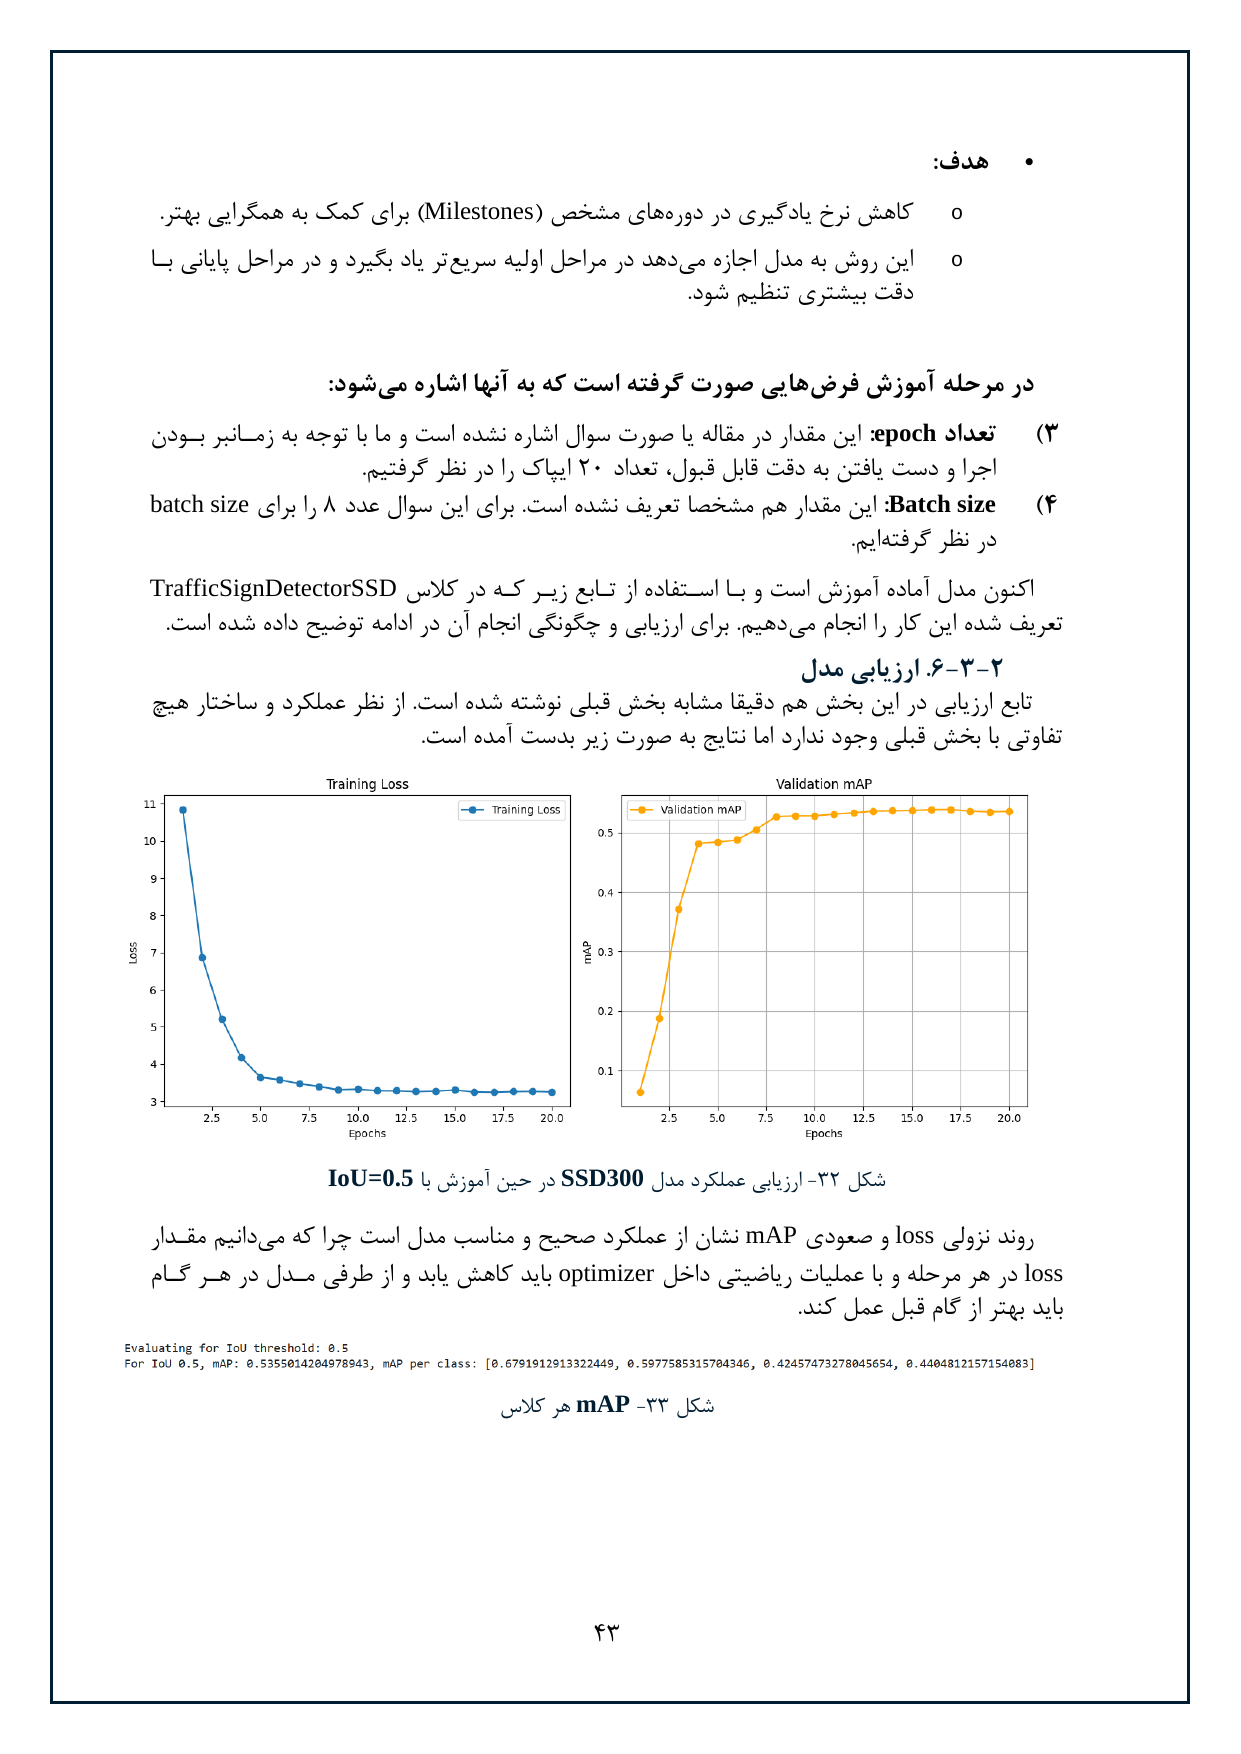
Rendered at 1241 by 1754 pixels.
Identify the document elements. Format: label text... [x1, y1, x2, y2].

list کاهش نرخ یادگیری در دوره‌های مشخص (Milestones) برای کمک به همگرایی بهتر. [150, 196, 951, 229]
subtitle 6-3-2. ارزیابی مدل [150, 657, 1063, 686]
list Batch size: این مقدار هم مشخصا تعریف نشده است. برای این سوال عدد 8 را برای batch size در نظر گرفته‌ایم. [150, 489, 1034, 556]
text شکل 33- mAP هر کلاس [150, 1389, 1063, 1421]
text شکل 32- ارزیابی عملکرد مدل SSD300 در حین آموزش با IoU=0.5 [150, 1163, 1063, 1195]
list تعداد epoch: این مقدار در مقاله یا صورت سوال اشاره نشده است و ما با توجه به زمانبر بودن اجرا و دست یافتن به دقت قابل قبول، تعداد 20 ایپاک را در نظر گرفتیم. [150, 418, 1034, 485]
text اکنون مدل آماده آموزش است و با استفاده از تابع زیر که در کلاس TrafficSignDetectorSSD تعریف شده این کار را انجام می‎‌دهیم. برای ارزیابی و چگونگی انجام آن در ادامه توضیح داده شده است. [150, 573, 1063, 640]
picture [120, 1341, 1034, 1372]
list هدف: [150, 150, 1026, 179]
list این روش به مدل اجازه می‌دهد در مراحل اولیه سریع‌تر یاد بگیرد و در مراحل پایانی با دقت بیشتری تنظیم شود. [150, 247, 951, 309]
text روند نزولی loss و صعودی mAP نشان از عملکرد صحیح و مناسب مدل است چرا که می‌دانیم مقدار loss در هر مرحله و با عملیات ریاضیتی داخل optimizer باید کاهش یابد و از طرفی مدل در هر گام باید بهتر از گام قبل عمل کند. [150, 1220, 1063, 1325]
picture [120, 770, 1034, 1147]
text در مرحله آموزش فرض‌هایی صورت گرفته است که به آنها اشاره می‌شود: [150, 372, 1063, 401]
text تابع ارزیابی در این بخش هم دقیقا مشابه بخش قبلی نوشته شده است. از نظر عملکرد و ساختار هیچ تفاوتی با بخش قبلی وجود ندارد اما نتایج به صورت زیر بدست آمده است. [150, 691, 1063, 753]
